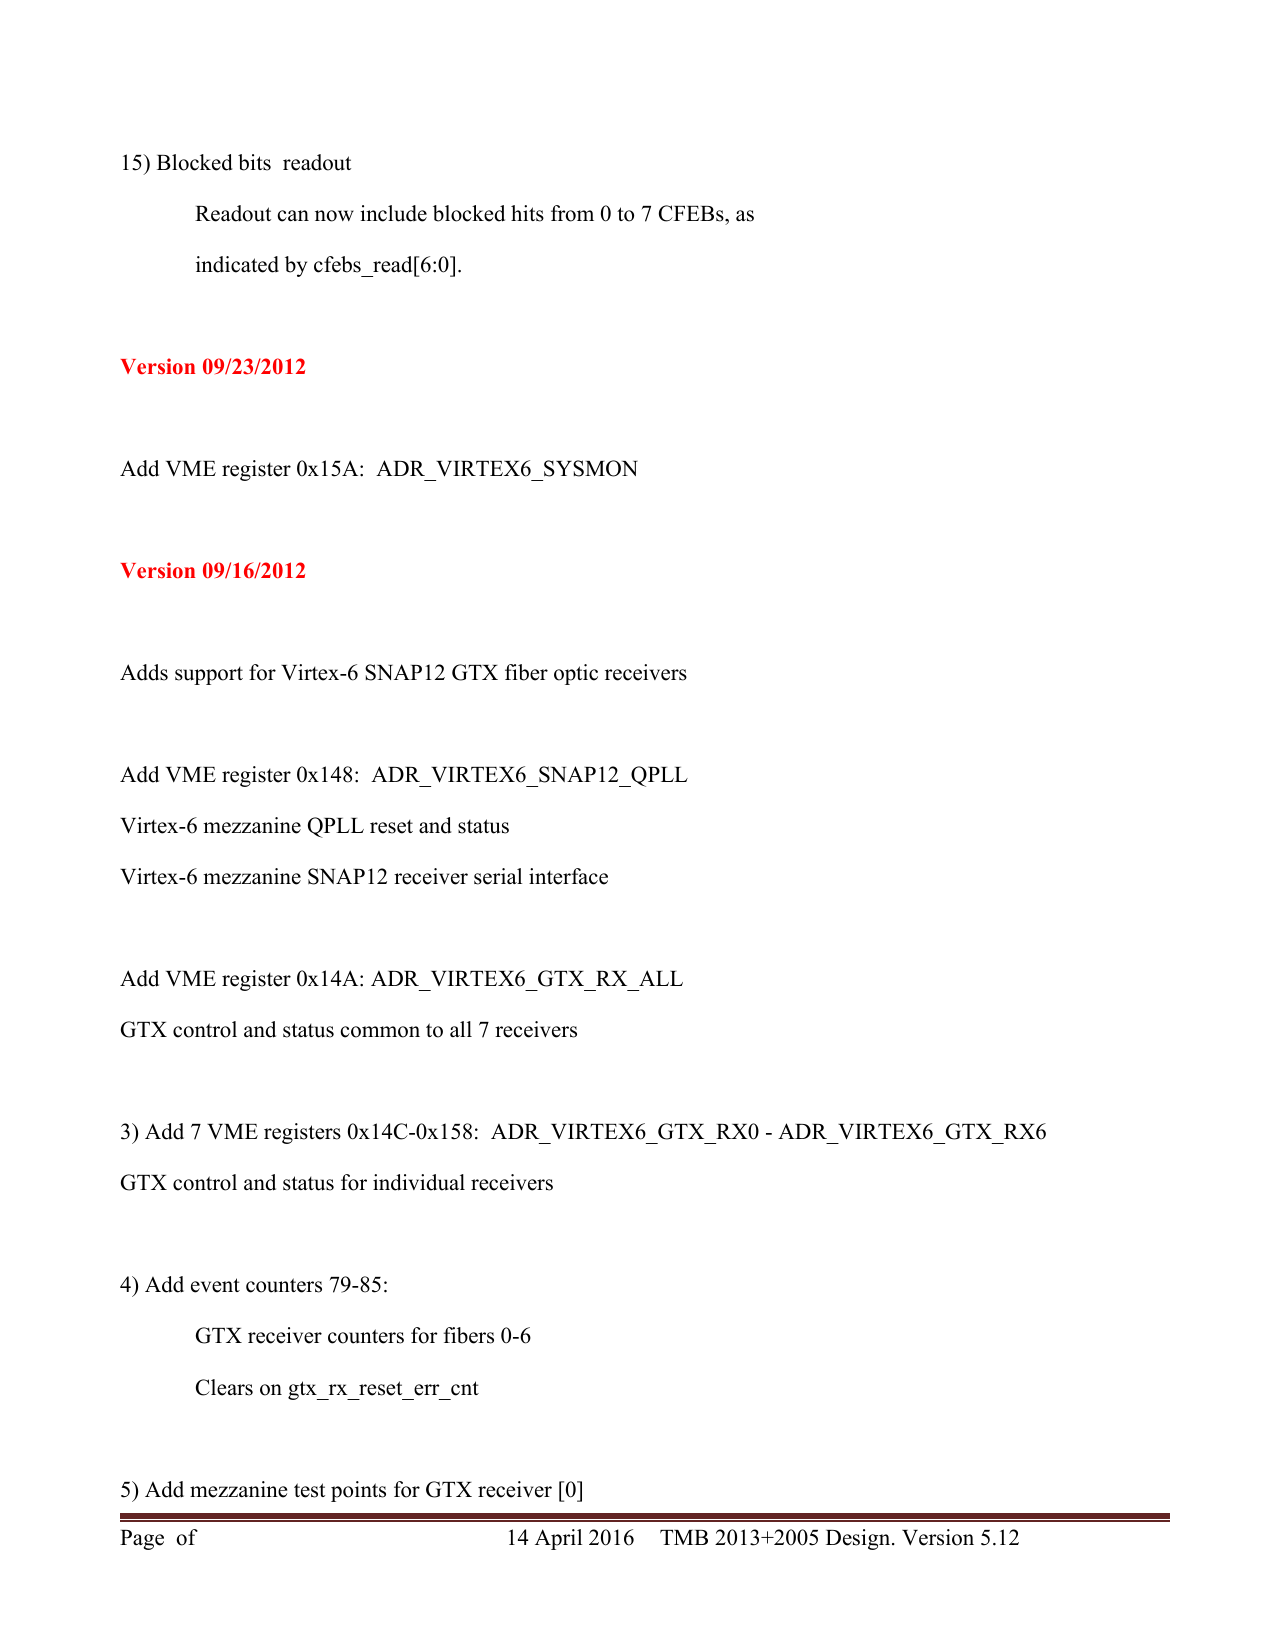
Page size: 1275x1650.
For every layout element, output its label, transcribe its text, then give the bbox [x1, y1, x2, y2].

text indicated by cfebs_read[6:0]. [120, 251, 1170, 277]
text Add VME register 0x15A: ADR_VIRTEX6_SYSMON [120, 455, 1170, 481]
text Virtex-6 mezzanine SNAP12 receiver serial interface [120, 863, 1170, 889]
text GTX receiver counters for fibers 0-6 [120, 1322, 1170, 1349]
text Readout can now include blocked hits from 0 to 7 CFEBs, as [120, 199, 1170, 226]
text Add VME register 0x14A: ADR_VIRTEX6_GTX_RX_ALL [120, 965, 1170, 992]
text Add VME register 0x148: ADR_VIRTEX6_SNAP12_QPLL [120, 761, 1170, 787]
text GTX control and status for individual receivers [120, 1169, 1170, 1196]
subtitle Version 09/23/2012 [120, 353, 1170, 379]
subtitle Version 09/16/2012 [120, 557, 1170, 583]
text 5) Add mezzanine test points for GTX receiver [0] [120, 1476, 1170, 1502]
text Virtex-6 mezzanine QPLL reset and status [120, 812, 1170, 838]
text GTX control and status common to all 7 receivers [120, 1016, 1170, 1043]
text Adds support for Virtex-6 SNAP12 GTX fiber optic receivers [120, 659, 1170, 685]
text Clears on gtx_rx_reset_err_cnt [120, 1373, 1170, 1400]
text 15) Blocked bits readout [120, 148, 1170, 175]
text 4) Add event counters 79-85: [120, 1271, 1170, 1298]
text 3) Add 7 VME registers 0x14C-0x158: ADR_VIRTEX6_GTX_RX0 - ADR_VIRTEX6_GTX_RX6 [120, 1118, 1170, 1145]
